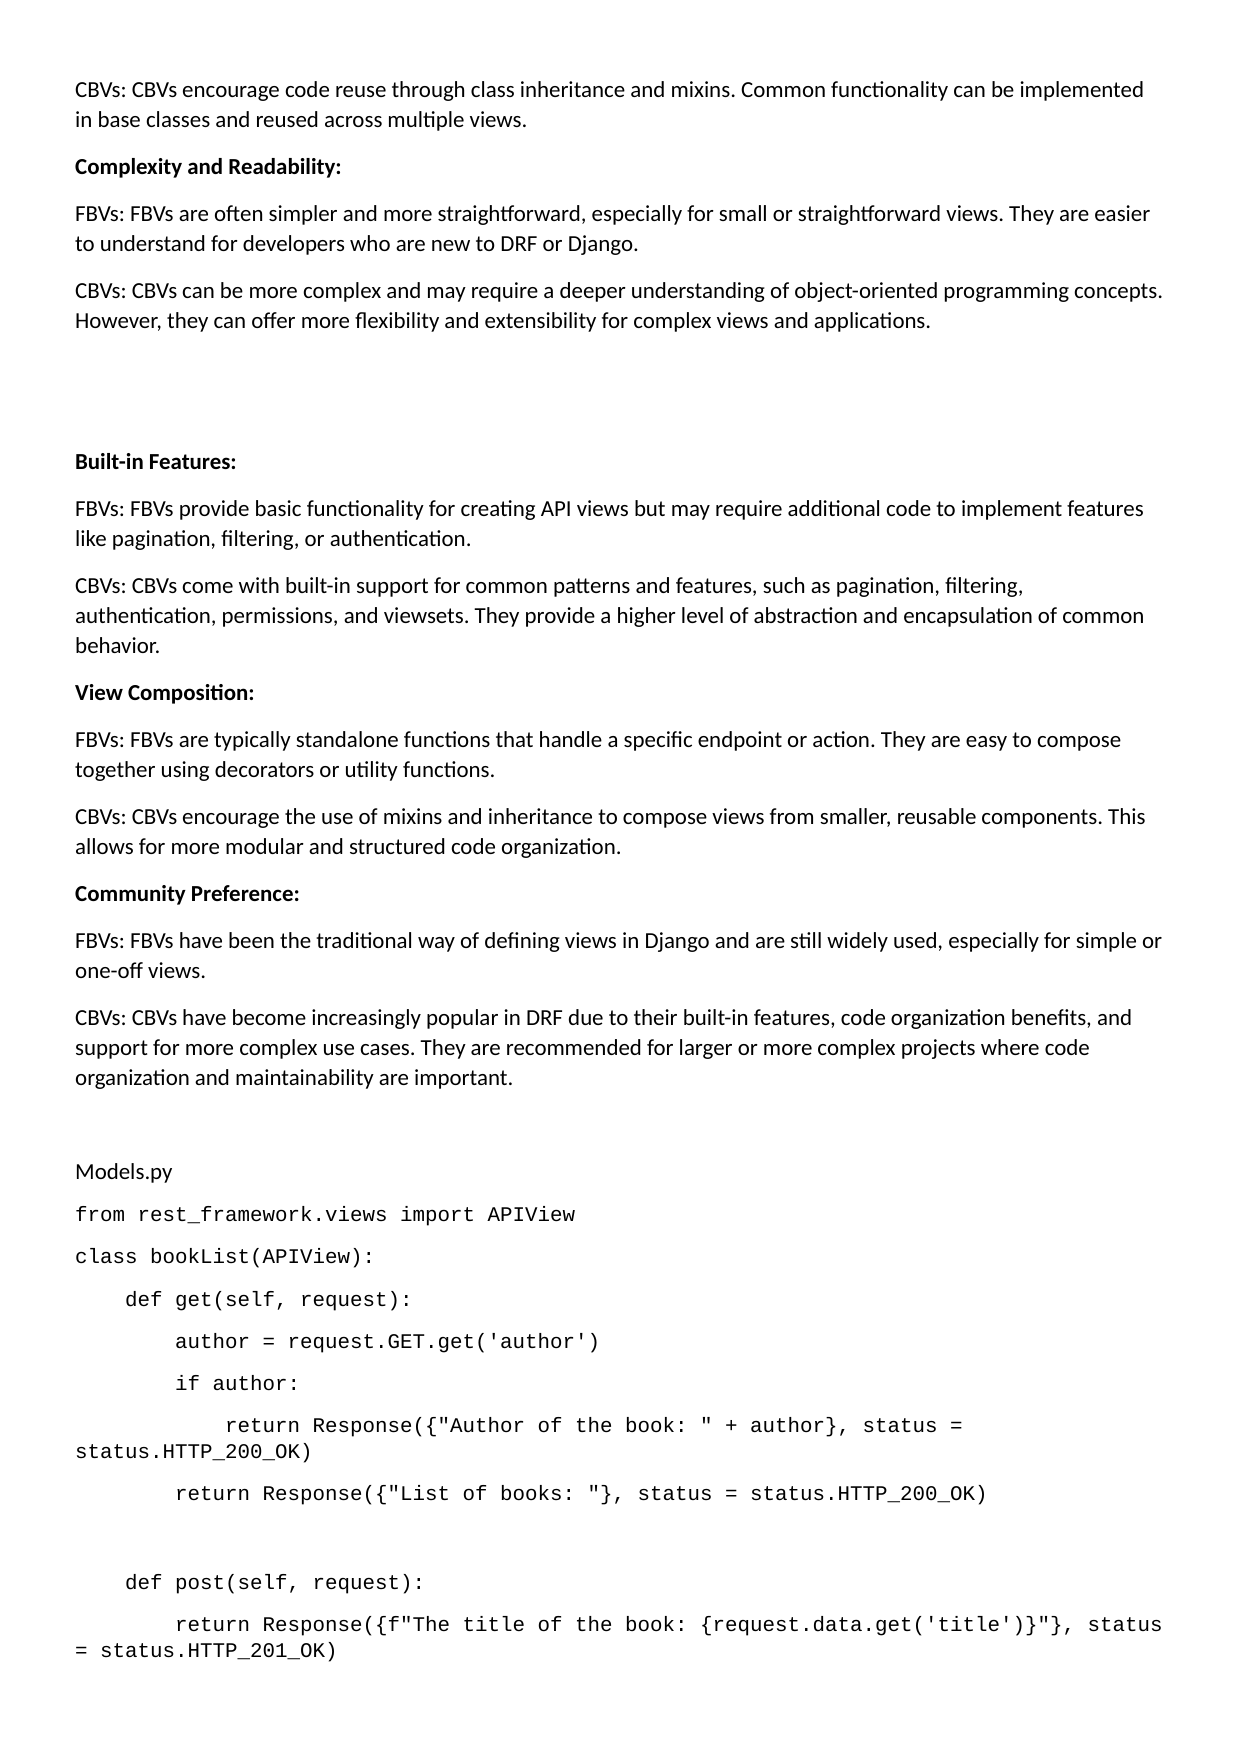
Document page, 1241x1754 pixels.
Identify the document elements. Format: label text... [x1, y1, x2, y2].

text CBVs: CBVs encourage code reuse through class inheritance and mixins. Common functionality can be implemented in base classes and reused across multiple views. [75, 75, 1165, 133]
text return Response({f"The title of the book: {request.data.get('title')}"}, status = status.HTTP_201_OK) [75, 1614, 1165, 1663]
text CBVs: CBVs encourage the use of mixins and inheritance to compose views from smaller, reusable components. This allows for more modular and structured code organization. [75, 802, 1165, 860]
text Built-in Features: [75, 447, 1165, 475]
text class bookList(APIView): [75, 1246, 1165, 1270]
text FBVs: FBVs are often simpler and more straightforward, especially for small or straightforward views. They are easier to understand for developers who are new to DRF or Django. [75, 199, 1165, 257]
text if author: [75, 1373, 1165, 1397]
text return Response({"Author of the book: " + author}, status = status.HTTP_200_OK) [75, 1415, 1165, 1464]
text CBVs: CBVs have become increasingly popular in DRF due to their built-in features, code organization benefits, and support for more complex use cases. They are recommended for larger or more complex projects where code organization and maintainability are important. [75, 1003, 1165, 1092]
text CBVs: CBVs come with built-in support for common patterns and features, such as pagination, filtering, authentication, permissions, and viewsets. They provide a higher level of abstraction and encapsulation of common behavior. [75, 571, 1165, 659]
text def get(self, request): [75, 1288, 1165, 1312]
text Complexity and Readability: [75, 152, 1165, 180]
text FBVs: FBVs provide basic functionality for creating API views but may require additional code to implement features like pagination, filtering, or authentication. [75, 494, 1165, 552]
text author = request.GET.get('author') [75, 1331, 1165, 1354]
text def post(self, request): [75, 1572, 1165, 1596]
text CBVs: CBVs can be more complex and may require a deeper understanding of object-oriented programming concepts. However, they can offer more flexibility and extensibility for complex views and applications. [75, 276, 1165, 334]
text from rest_framework.views import APIView [75, 1204, 1165, 1228]
text View Composition: [75, 678, 1165, 706]
text Models.py [75, 1157, 1165, 1185]
text FBVs: FBVs are typically standalone functions that handle a specific endpoint or action. They are easy to compose together using decorators or utility functions. [75, 725, 1165, 783]
text return Response({"List of books: "}, status = status.HTTP_200_OK) [75, 1483, 1165, 1506]
text FBVs: FBVs have been the traditional way of defining views in Django and are still widely used, especially for simple or one-off views. [75, 926, 1165, 984]
text Community Preference: [75, 879, 1165, 907]
